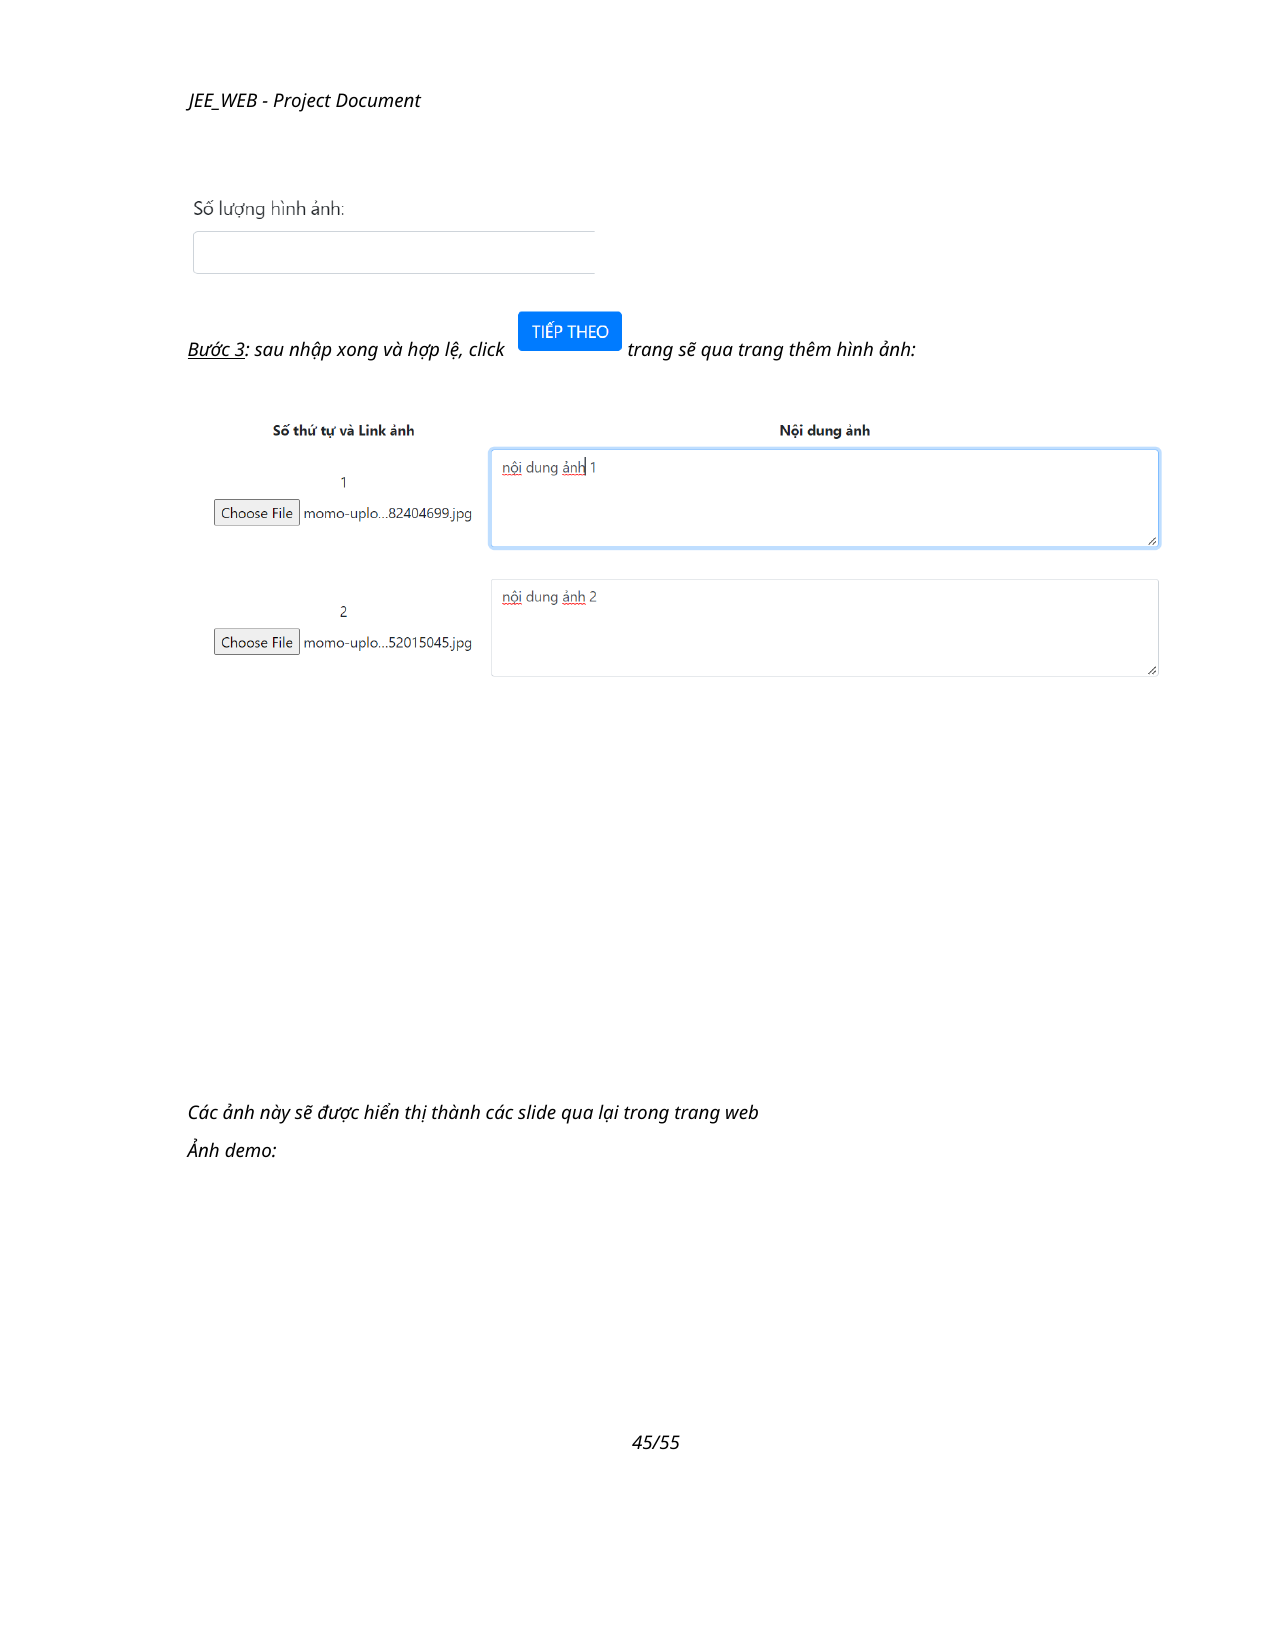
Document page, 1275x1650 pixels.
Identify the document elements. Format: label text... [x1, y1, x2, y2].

list Ảnh demo: [187, 1138, 1125, 1163]
picture [509, 301, 623, 357]
list Bước 3: sau nhập xong và hợp lệ, click trang sẽ qua trang thêm hình ảnh: [187, 301, 1125, 362]
picture [187, 195, 595, 289]
picture [187, 412, 1182, 707]
list Các ảnh này sẽ được hiển thị thành các slide qua lại trong trang web [187, 1099, 1125, 1125]
